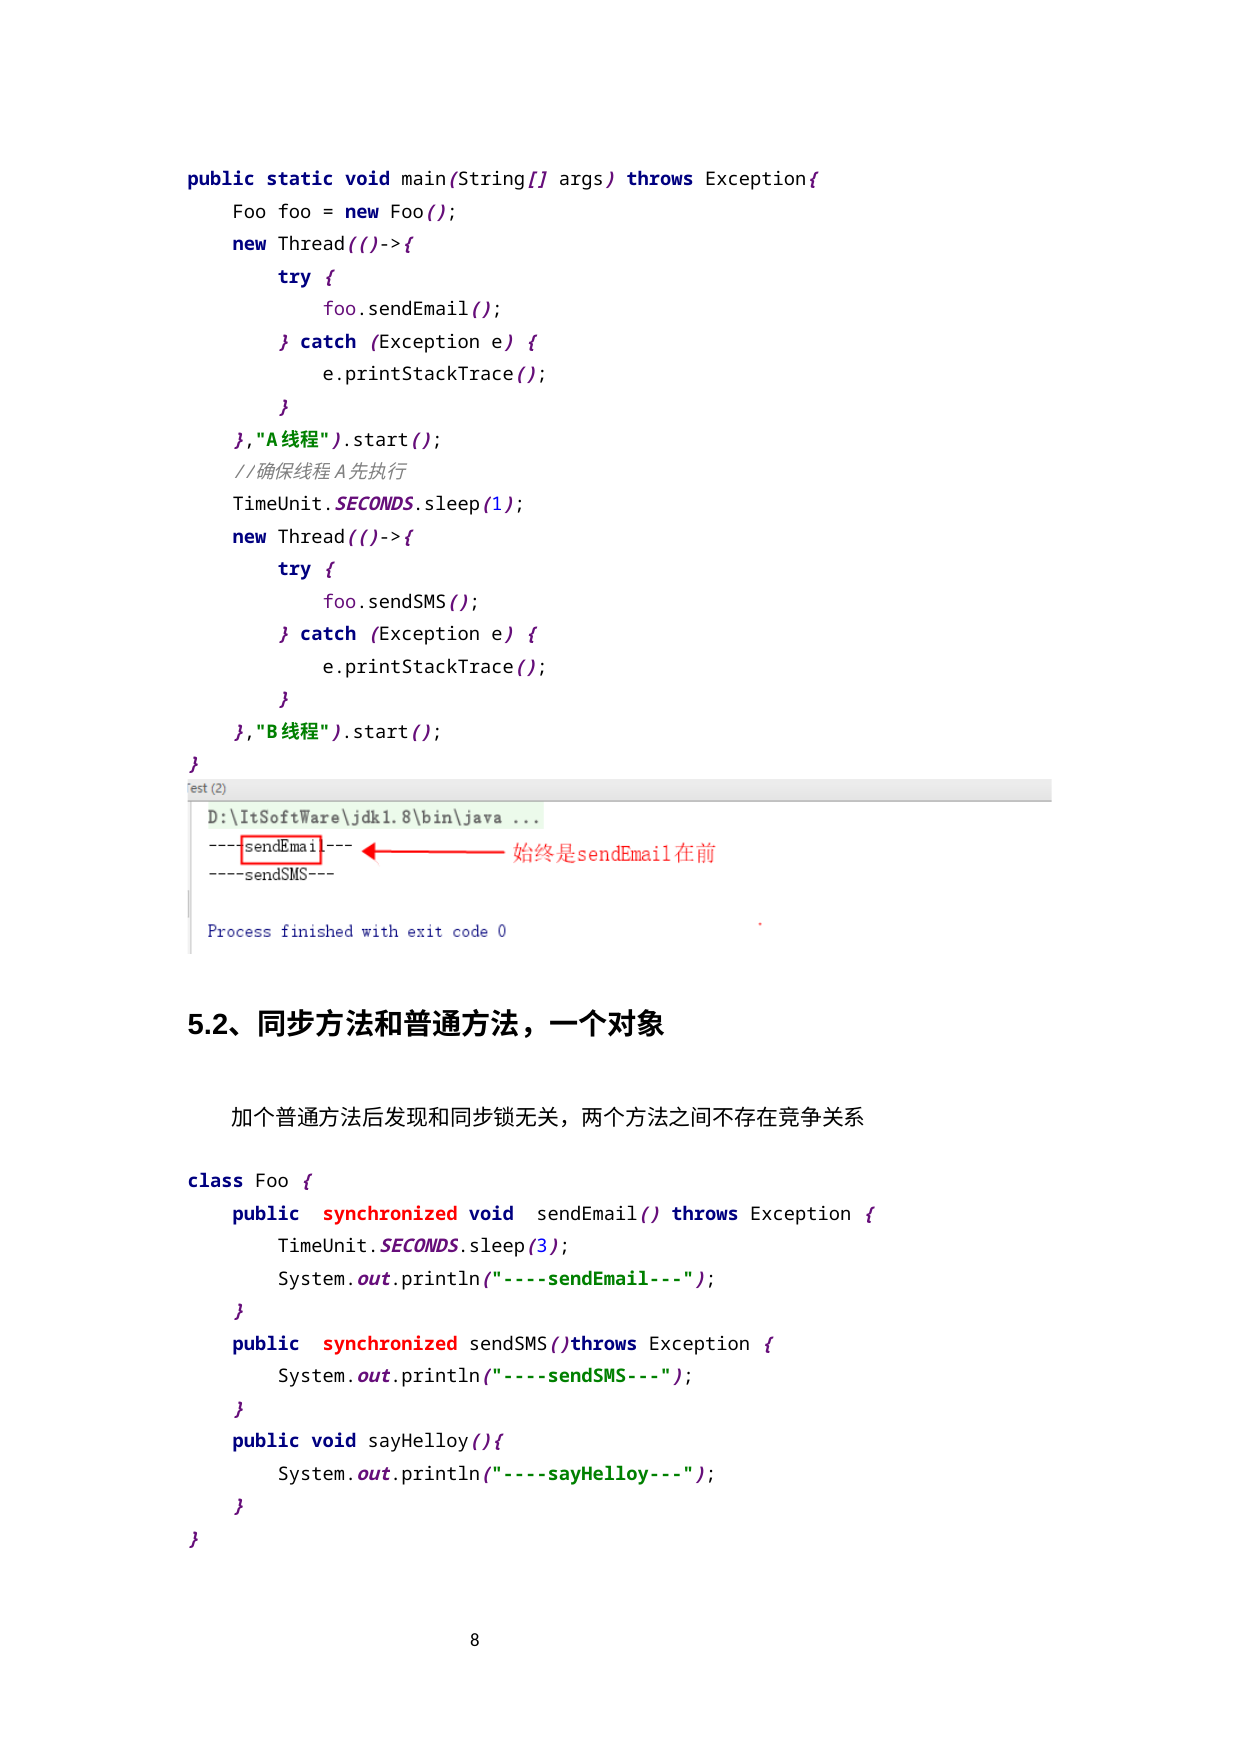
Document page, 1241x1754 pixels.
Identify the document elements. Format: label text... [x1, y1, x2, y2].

text class Foo { public synchronized void sendEmail() throws Exception { TimeUnit.SECONDS.sleep(3); System.out.println("----sendEmail---"); } public synchronized sendSMS()throws Exception { System.out.println("----sendSMS---"); } public void sayHelloy(){ System.out.println("----sayHelloy---"); } } [187, 1164, 1053, 1554]
text public static void main(String[] args) throws Exception{ Foo foo = new Foo(); new Thread(()->{ try { foo.sendEmail(); } catch (Exception e) { e.printStackTrace(); } },"A线程").start(); //确保线程A先执行 TimeUnit.SECONDS.sleep(1); new Thread(()->{ try { foo.sendSMS(); } catch (Exception e) { e.printStackTrace(); } },"B线程").start(); } [187, 162, 1053, 779]
picture [187, 779, 1052, 954]
subtitle 5.2、同步方法和普通方法，一个对象 [187, 989, 1053, 1054]
text 加个普通方法后发现和同步锁无关，两个方法之间不存在竞争关系 [187, 1099, 1053, 1132]
